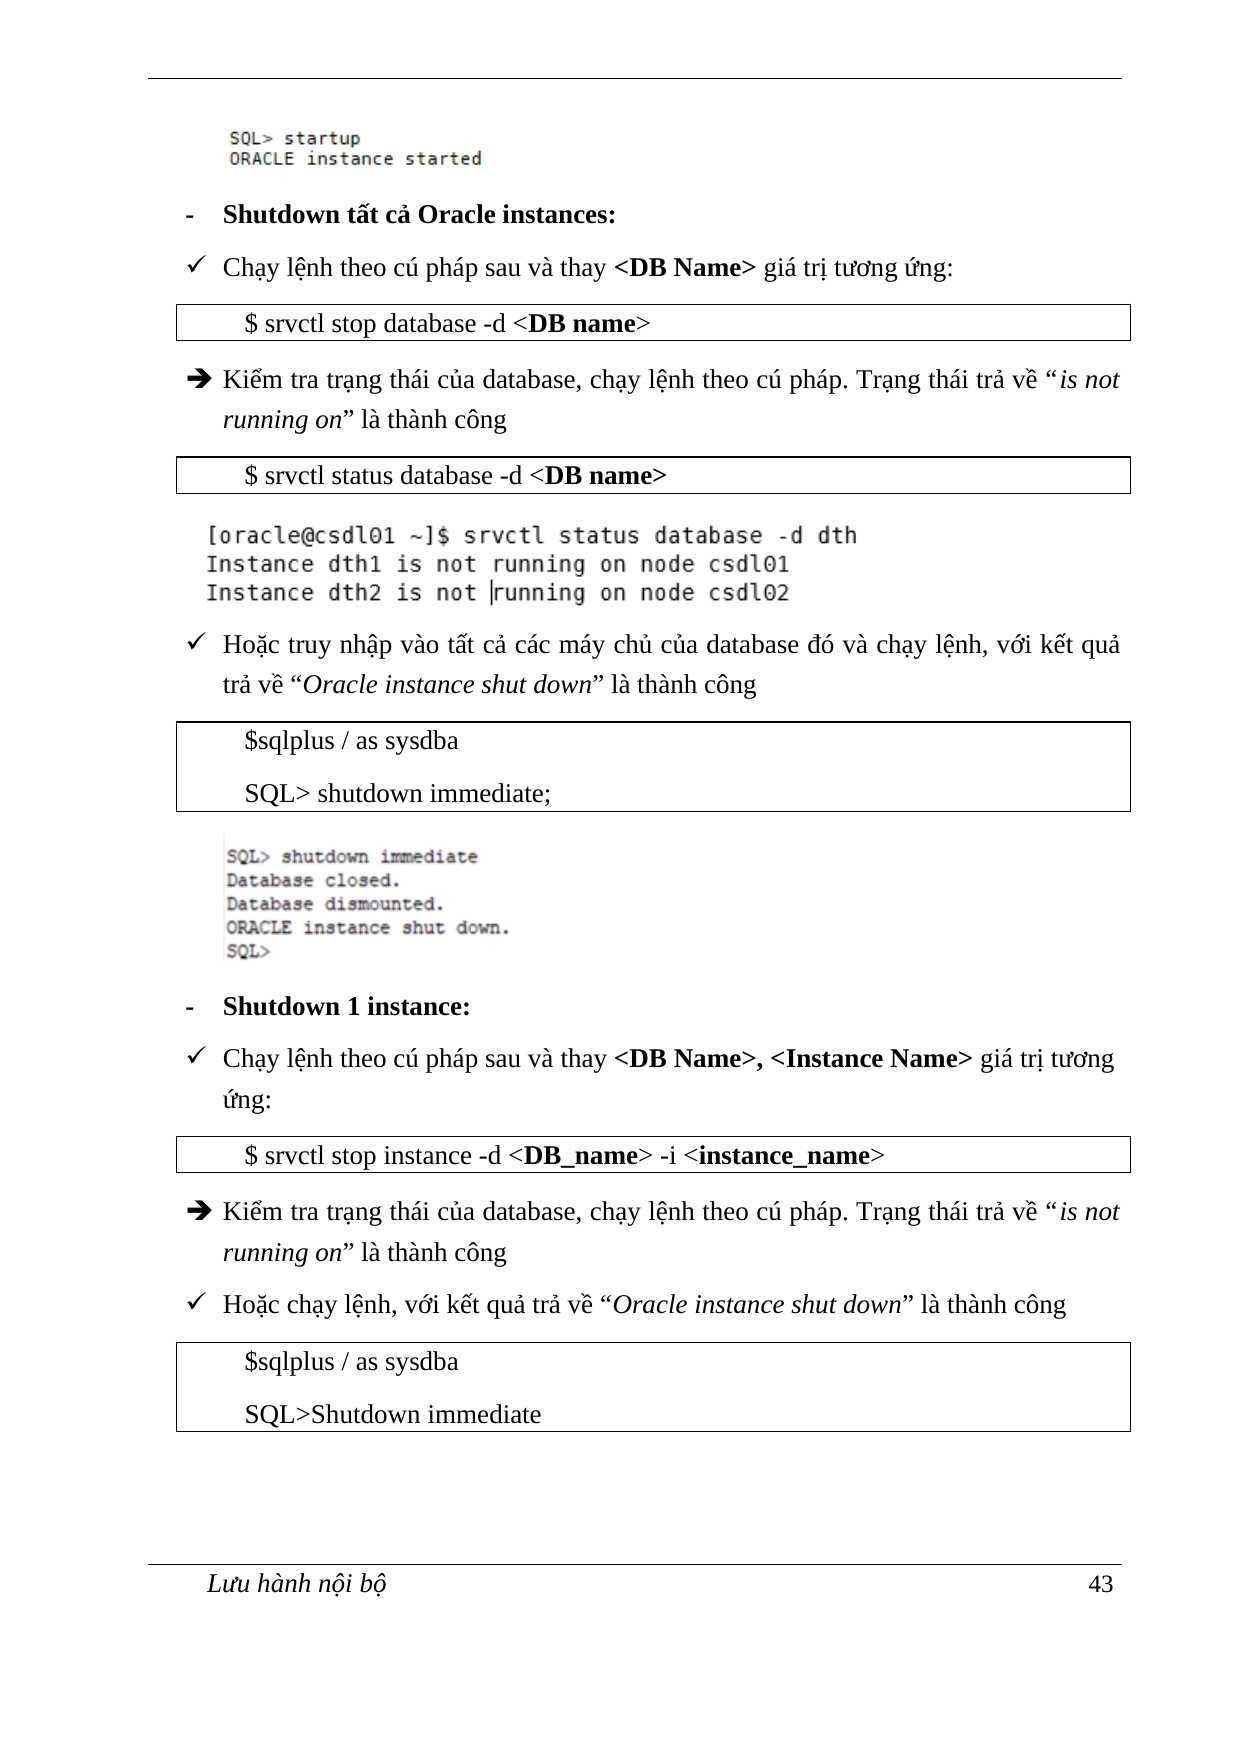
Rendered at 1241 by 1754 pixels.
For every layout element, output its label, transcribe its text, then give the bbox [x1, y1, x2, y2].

list Hoặc chạy lệnh, với kết quả trả về “Oracle instance shut down” là thành công [185, 1288, 1122, 1320]
list Shutdown 1 instance: [185, 989, 1122, 1021]
list Kiểm tra trạng thái của database, chạy lệnh theo cú pháp. Trạng thái trả về “is not running on” là thành công [185, 363, 1122, 434]
list Hoặc truy nhập vào tất cả các máy chủ của database đó và chạy lệnh, với kết quả trả về “Oracle instance shut down” là thành công [185, 628, 1122, 699]
text $ srvctl stop database -d <DB name> [177, 305, 1130, 340]
text $sqlplus / as sysdba [177, 1343, 1130, 1376]
list Chạy lệnh theo cú pháp sau và thay <DB Name> giá trị tương ứng: [185, 251, 1122, 282]
list Chạy lệnh theo cú pháp sau và thay <DB Name>, <Instance Name> giá trị tương ứng: [185, 1042, 1122, 1114]
list Kiểm tra trạng thái của database, chạy lệnh theo cú pháp. Trạng thái trả về “is not running on” là thành công [185, 1195, 1122, 1267]
picture [222, 833, 797, 968]
text $ srvctl status database -d <DB name> [177, 458, 1130, 493]
text $sqlplus / as sysdba [177, 723, 1130, 756]
picture [206, 515, 867, 607]
picture [222, 118, 506, 176]
text $ srvctl stop instance -d <DB_name> -i <instance_name> [177, 1137, 1130, 1172]
list Shutdown tất cả Oracle instances: [185, 198, 1122, 229]
text SQL> shutdown immediate; [177, 774, 1130, 811]
text SQL>Shutdown immediate [177, 1394, 1130, 1431]
